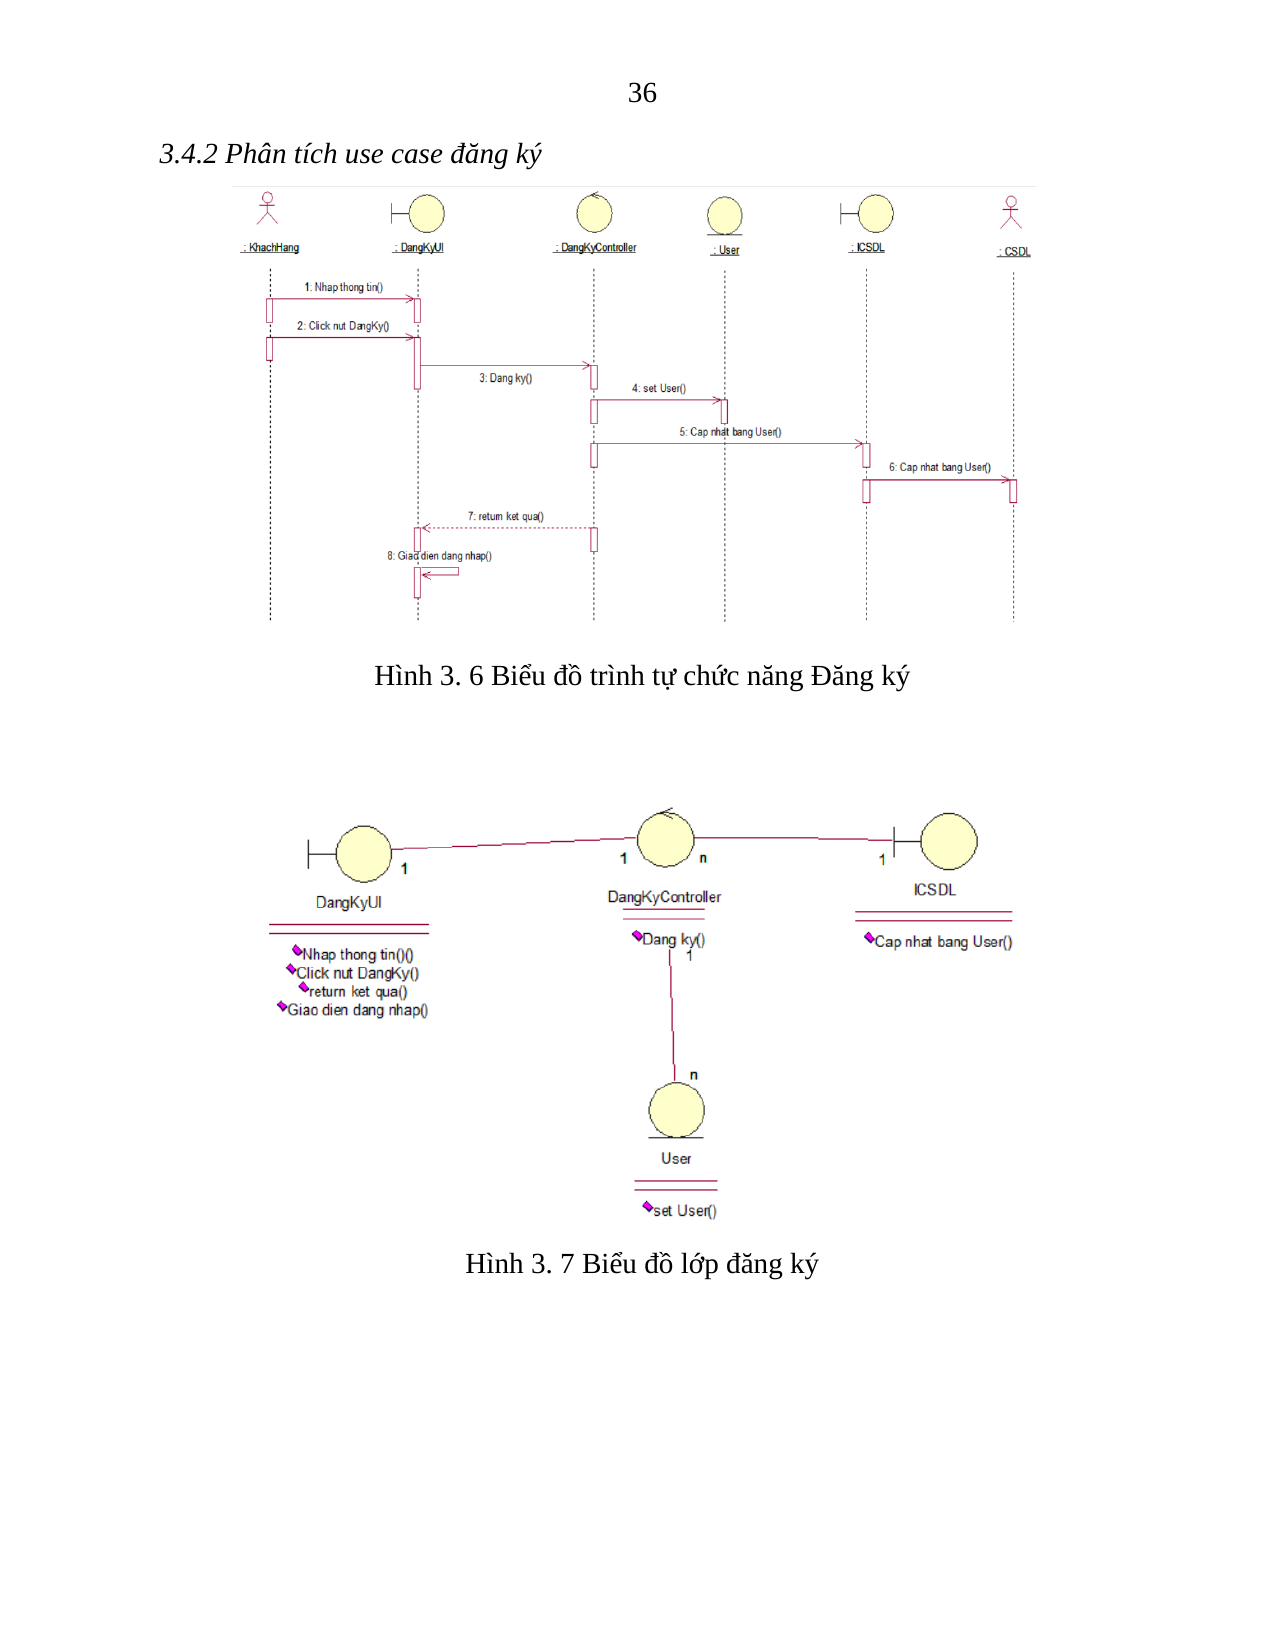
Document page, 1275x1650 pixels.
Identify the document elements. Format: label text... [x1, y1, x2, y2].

picture [233, 800, 1052, 1232]
subtitle 3.4.2 Phân tích use case đăng ký [159, 137, 1125, 170]
text Hình 3. 7 Biểu đồ lớp đăng ký [159, 1246, 1125, 1279]
picture [232, 186, 1037, 642]
text Hình 3. 6 Biểu đồ trình tự chức năng Đăng ký [159, 658, 1125, 692]
